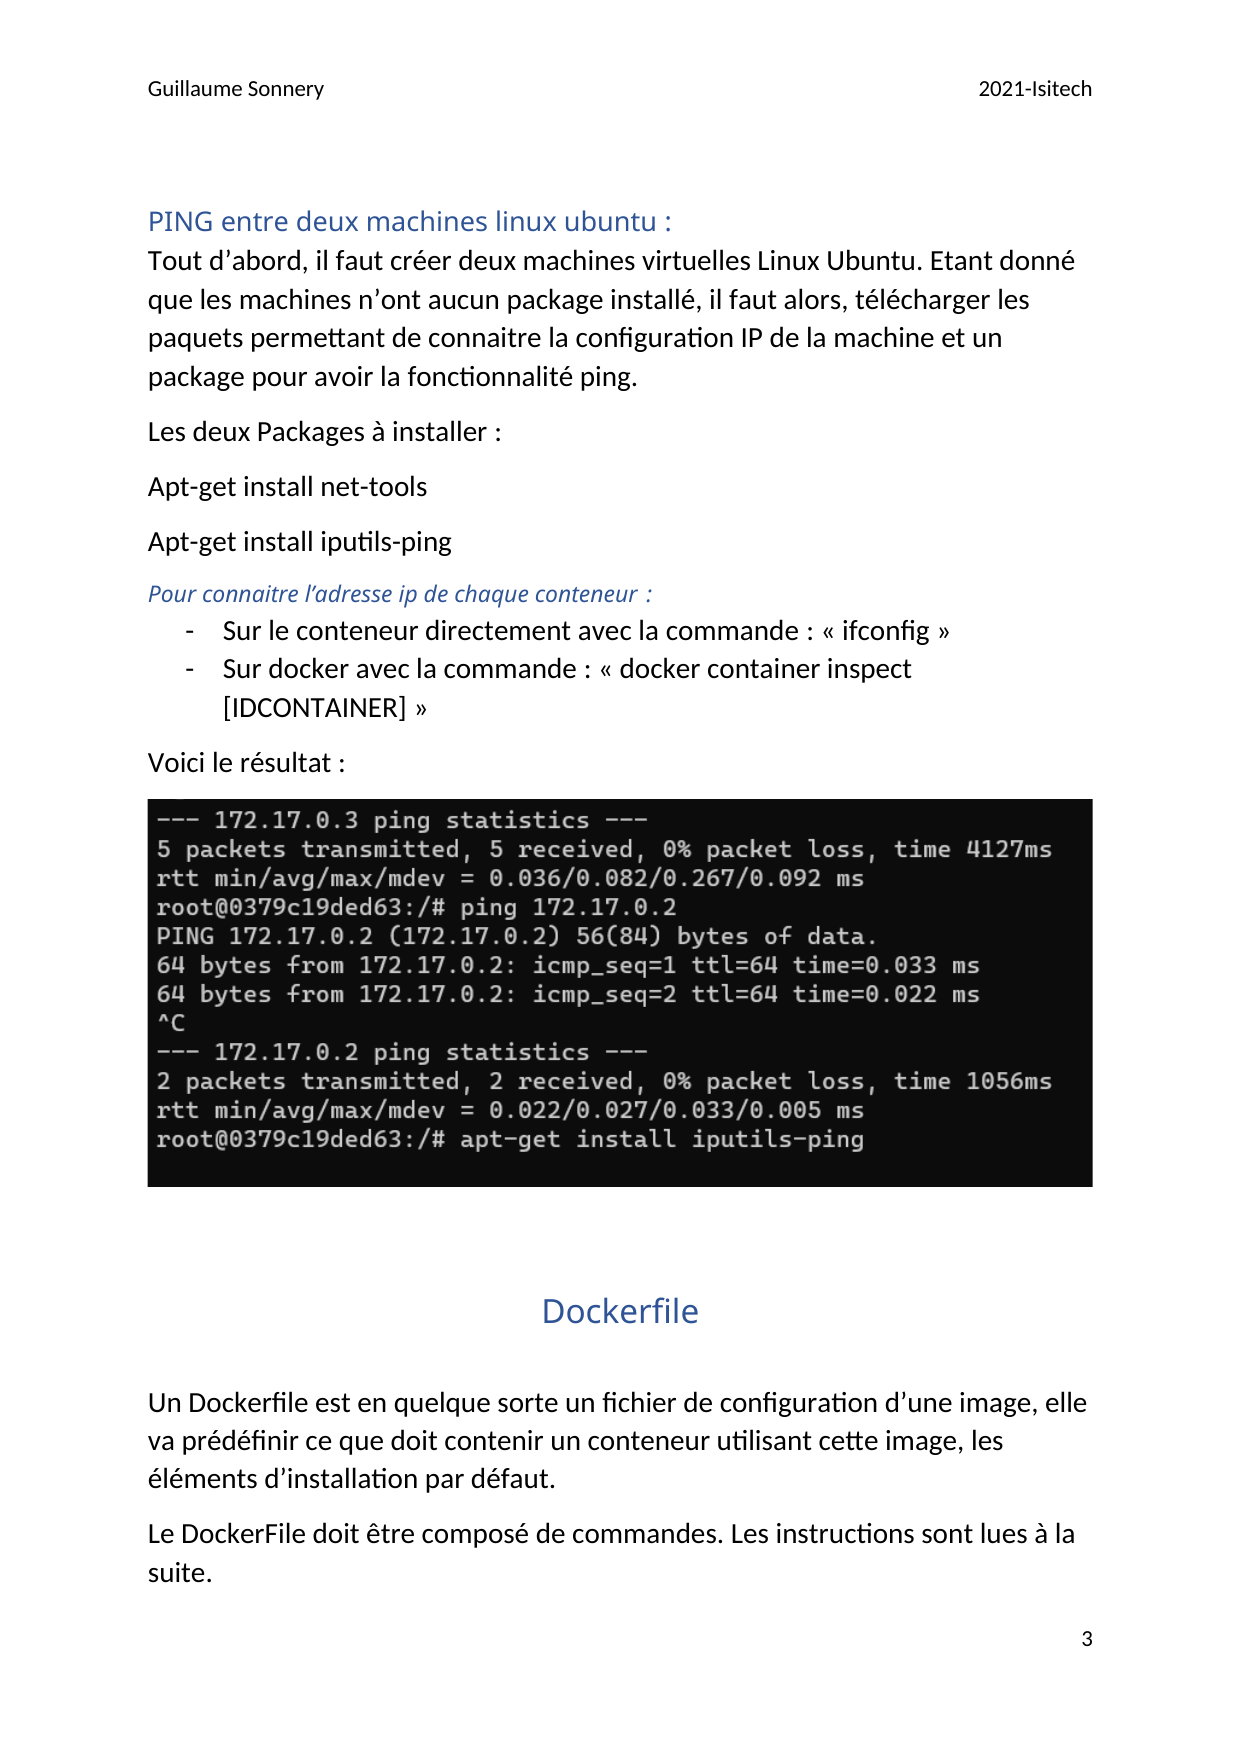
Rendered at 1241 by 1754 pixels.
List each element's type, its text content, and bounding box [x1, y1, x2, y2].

text Les deux Packages à installer : [148, 413, 1093, 448]
subtitle PING entre deux machines linux ubuntu : [148, 203, 1093, 239]
text Le DockerFile doit être composé de commandes. Les instructions sont lues à la suite. [148, 1516, 1093, 1590]
text Un Dockerfile est en quelque sorte un fichier de configuration d’une image, elle va prédéfinir ce que doit contenir un conteneur utilisant cette image, les éléments d’installation par défaut. [148, 1384, 1093, 1496]
list Sur le conteneur directement avec la commande : « ifconfig » [185, 612, 1093, 648]
list Sur docker avec la commande : « docker container inspect [IDCONTAINER] » [185, 650, 1093, 724]
picture [147, 799, 1093, 1187]
text Tout d’abord, il faut créer deux machines virtuelles Linux Ubuntu. Etant donné que les machines n’ont aucun package installé, il faut alors, télécharger les paquets permettant de connaitre la configuration IP de la machine et un package pour avoir la fonctionnalité ping. [148, 242, 1093, 393]
text Voici le résultat : [148, 744, 1093, 779]
text Apt-get install iputils-ping [148, 523, 1093, 559]
subtitle Dockerfile [148, 1288, 1093, 1333]
subtitle Pour connaitre l’adresse ip de chaque conteneur : [148, 578, 1093, 609]
text Apt-get install net-tools [148, 468, 1093, 504]
